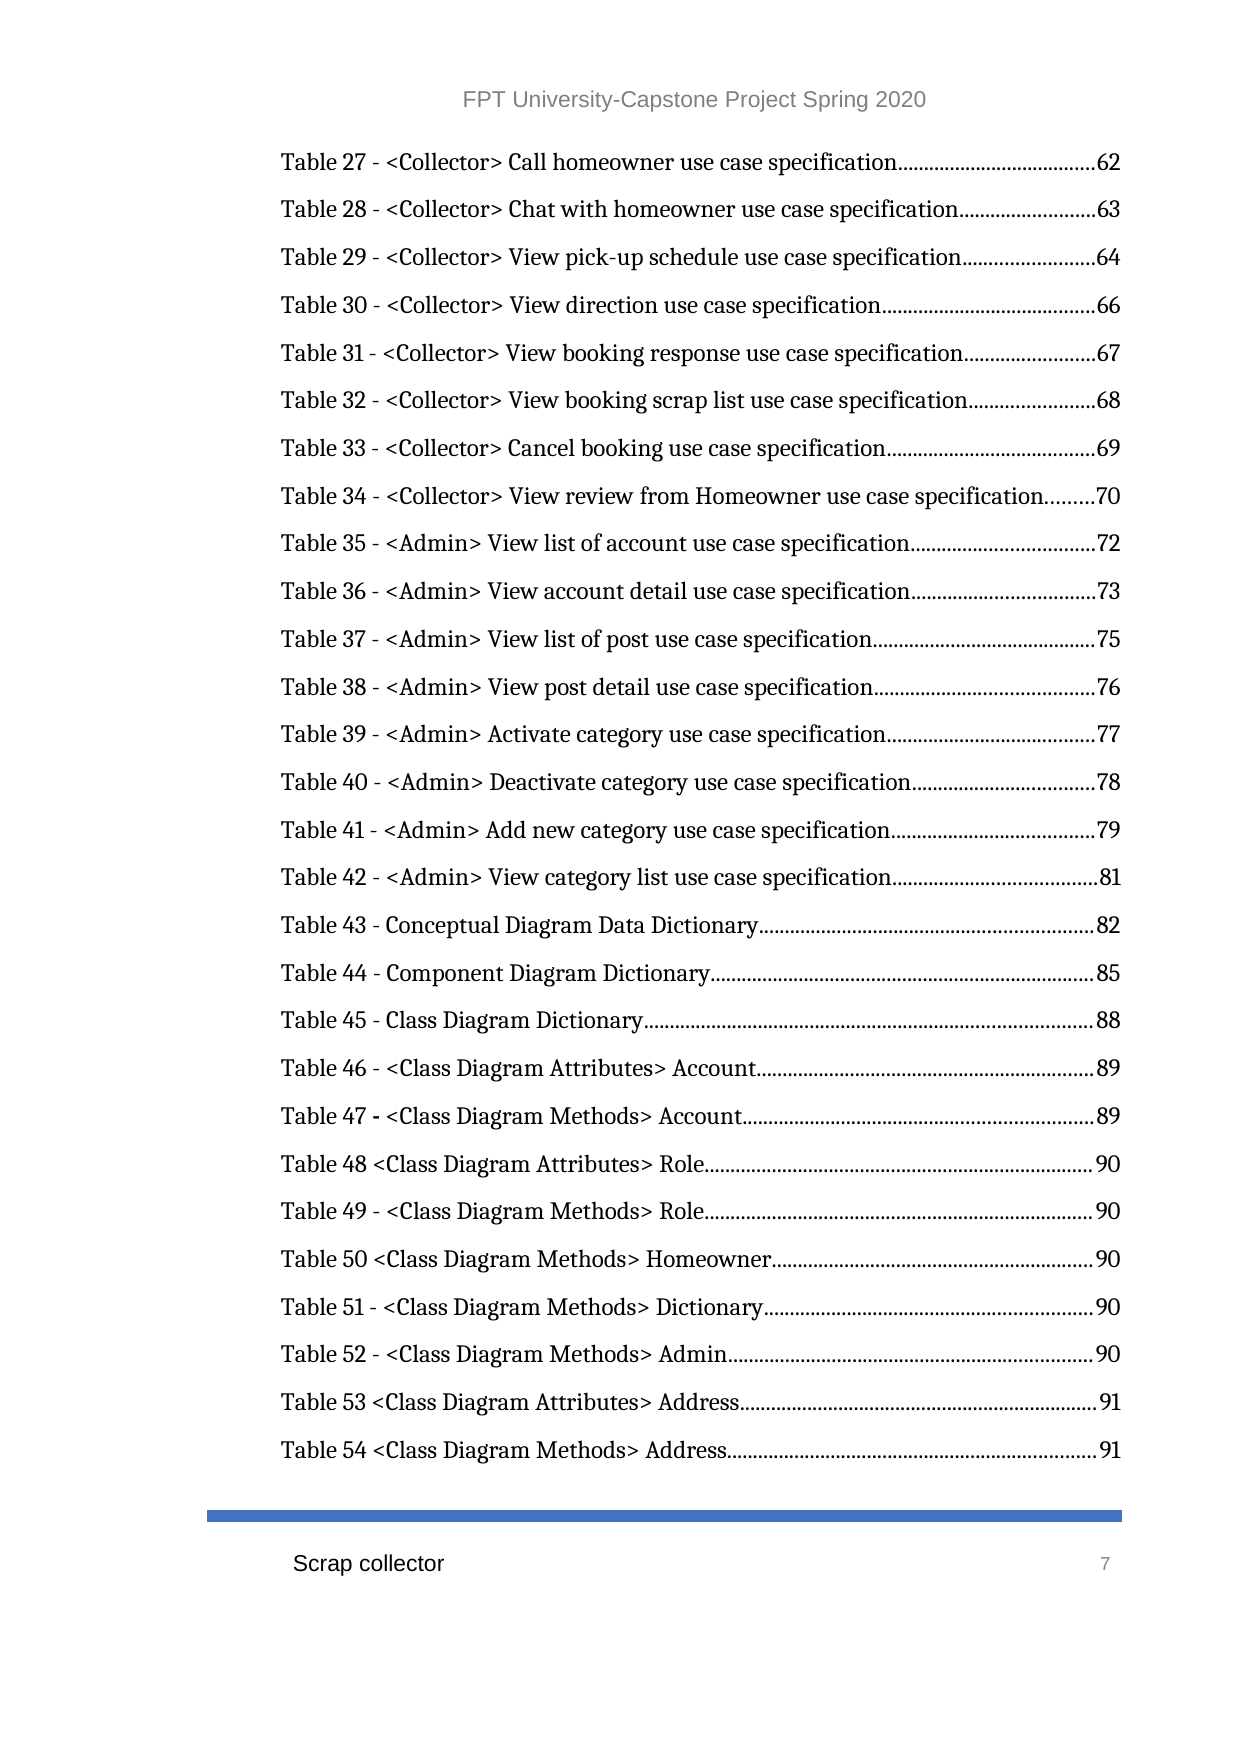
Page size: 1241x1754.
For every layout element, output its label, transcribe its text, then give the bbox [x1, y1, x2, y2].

text Table 36 - <Admin> View account detail use case specification 73 [207, 577, 1122, 606]
text Table 27 - <Collector> Call homeowner use case specification 62 [207, 148, 1122, 176]
text Table 39 - <Admin> Activate category use case specification 77 [207, 720, 1122, 749]
text Table 48 <Class Diagram Attributes> Role 90 [207, 1149, 1122, 1178]
text Table 41 - <Admin> Add new category use case specification 79 [207, 816, 1122, 844]
text Table 54 <Class Diagram Methods> Address 91 [207, 1436, 1122, 1464]
text Table 40 - <Admin> Deactivate category use case specification 78 [207, 768, 1122, 797]
text Table 31 - <Collector> View booking response use case specification 67 [207, 338, 1122, 367]
text Table 35 - <Admin> View list of account use case specification 72 [207, 529, 1122, 558]
text Table 29 - <Collector> View pick-up schedule use case specification 64 [207, 243, 1122, 272]
text Table 52 - <Class Diagram Methods> Admin 90 [207, 1340, 1122, 1369]
text Table 32 - <Collector> View booking scrap list use case specification 68 [207, 386, 1122, 415]
text Table 43 - Conceptual Diagram Data Dictionary 82 [207, 911, 1122, 940]
text Table 47 - <Class Diagram Methods> Account 89 [207, 1102, 1122, 1131]
text Table 45 - Class Diagram Dictionary 88 [207, 1006, 1122, 1035]
text Table 49 - <Class Diagram Methods> Role 90 [207, 1197, 1122, 1226]
text Table 34 - <Collector> View review from Homeowner use case specification 70 [207, 482, 1122, 510]
text Table 50 <Class Diagram Methods> Homeowner 90 [207, 1245, 1122, 1274]
text Table 38 - <Admin> View post detail use case specification 76 [207, 672, 1122, 701]
text Table 46 - <Class Diagram Attributes> Account 89 [207, 1054, 1122, 1083]
text Table 44 - Component Diagram Dictionary 85 [207, 959, 1122, 987]
text Table 33 - <Collector> Cancel booking use case specification 69 [207, 434, 1122, 463]
text Table 28 - <Collector> Chat with homeowner use case specification 63 [207, 195, 1122, 224]
text Table 51 - <Class Diagram Methods> Dictionary 90 [207, 1293, 1122, 1321]
text Table 37 - <Admin> View list of post use case specification 75 [207, 625, 1122, 653]
text Table 30 - <Collector> View direction use case specification 66 [207, 291, 1122, 319]
text Table 42 - <Admin> View category list use case specification 81 [207, 863, 1122, 892]
text Table 53 <Class Diagram Attributes> Address 91 [207, 1388, 1122, 1417]
